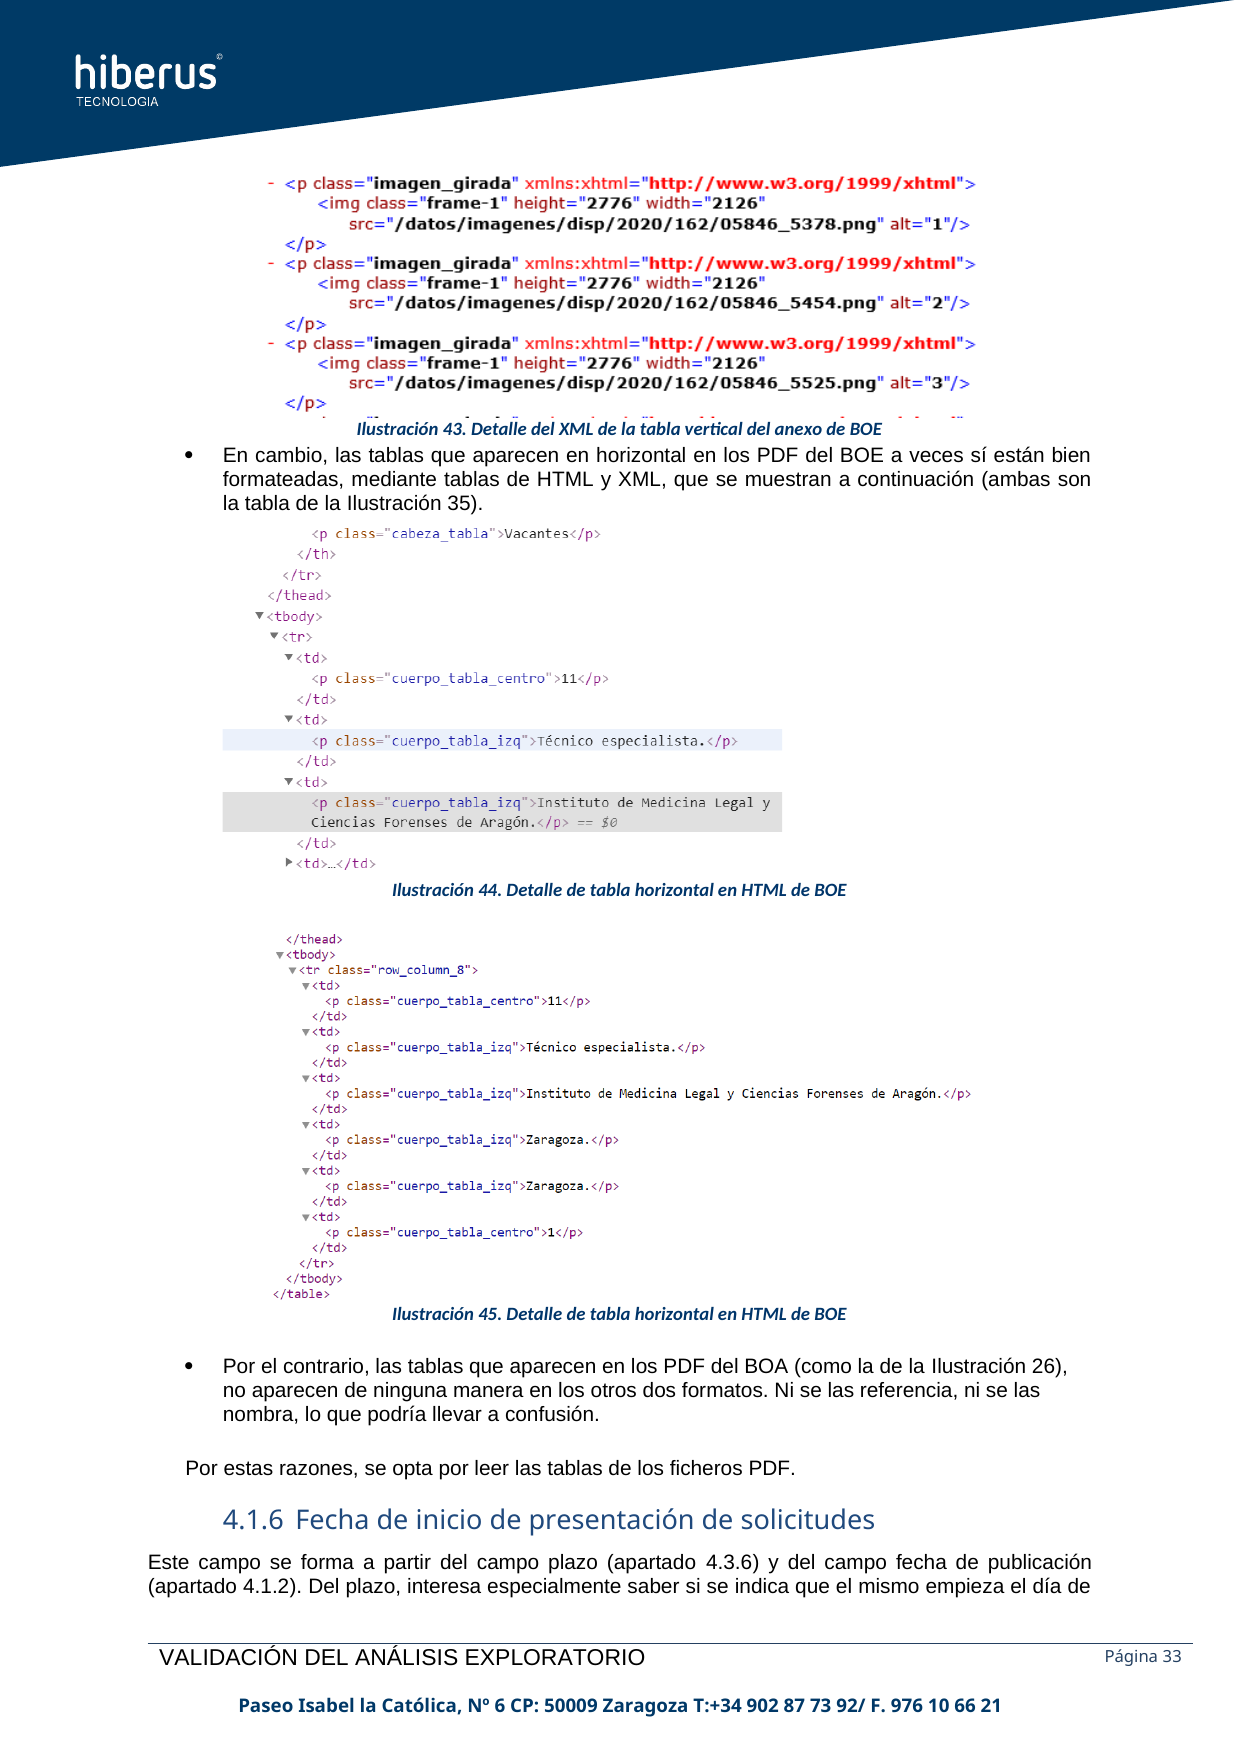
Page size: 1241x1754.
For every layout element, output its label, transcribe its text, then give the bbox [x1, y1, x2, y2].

picture [222, 520, 783, 872]
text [148, 1549, 1092, 1597]
picture [262, 931, 978, 1302]
subtitle Fecha de inicio de presentación de solicitudes [223, 1500, 1092, 1537]
text Por estas razones, se opta por leer las tablas de los ficheros PDF. [185, 1455, 1092, 1479]
picture [62, 50, 231, 109]
text Ilustración 43. Detalle del XML de la tabla vertical del anexo de BOE [148, 417, 1092, 440]
list En cambio, las tablas que aparecen en horizontal en los PDF del BOE a veces sí están bien formateadas, mediante tablas de HTML y XML, que se muestran a continuación (ambas son la tabla de la Ilustración 35). [185, 442, 1092, 514]
picture [263, 173, 978, 418]
list Por el contrario, las tablas que aparecen en los PDF del BOA (como la de la Ilustración 26), no aparecen de ninguna manera en los otros dos formatos. Ni se las referencia, ni se las nombra, lo que podría llevar a confusión. [185, 1354, 1092, 1426]
text Ilustración 45. Detalle de tabla horizontal en HTML de BOE [148, 1302, 1092, 1325]
text Ilustración 44. Detalle de tabla horizontal en HTML de BOE [148, 878, 1092, 901]
